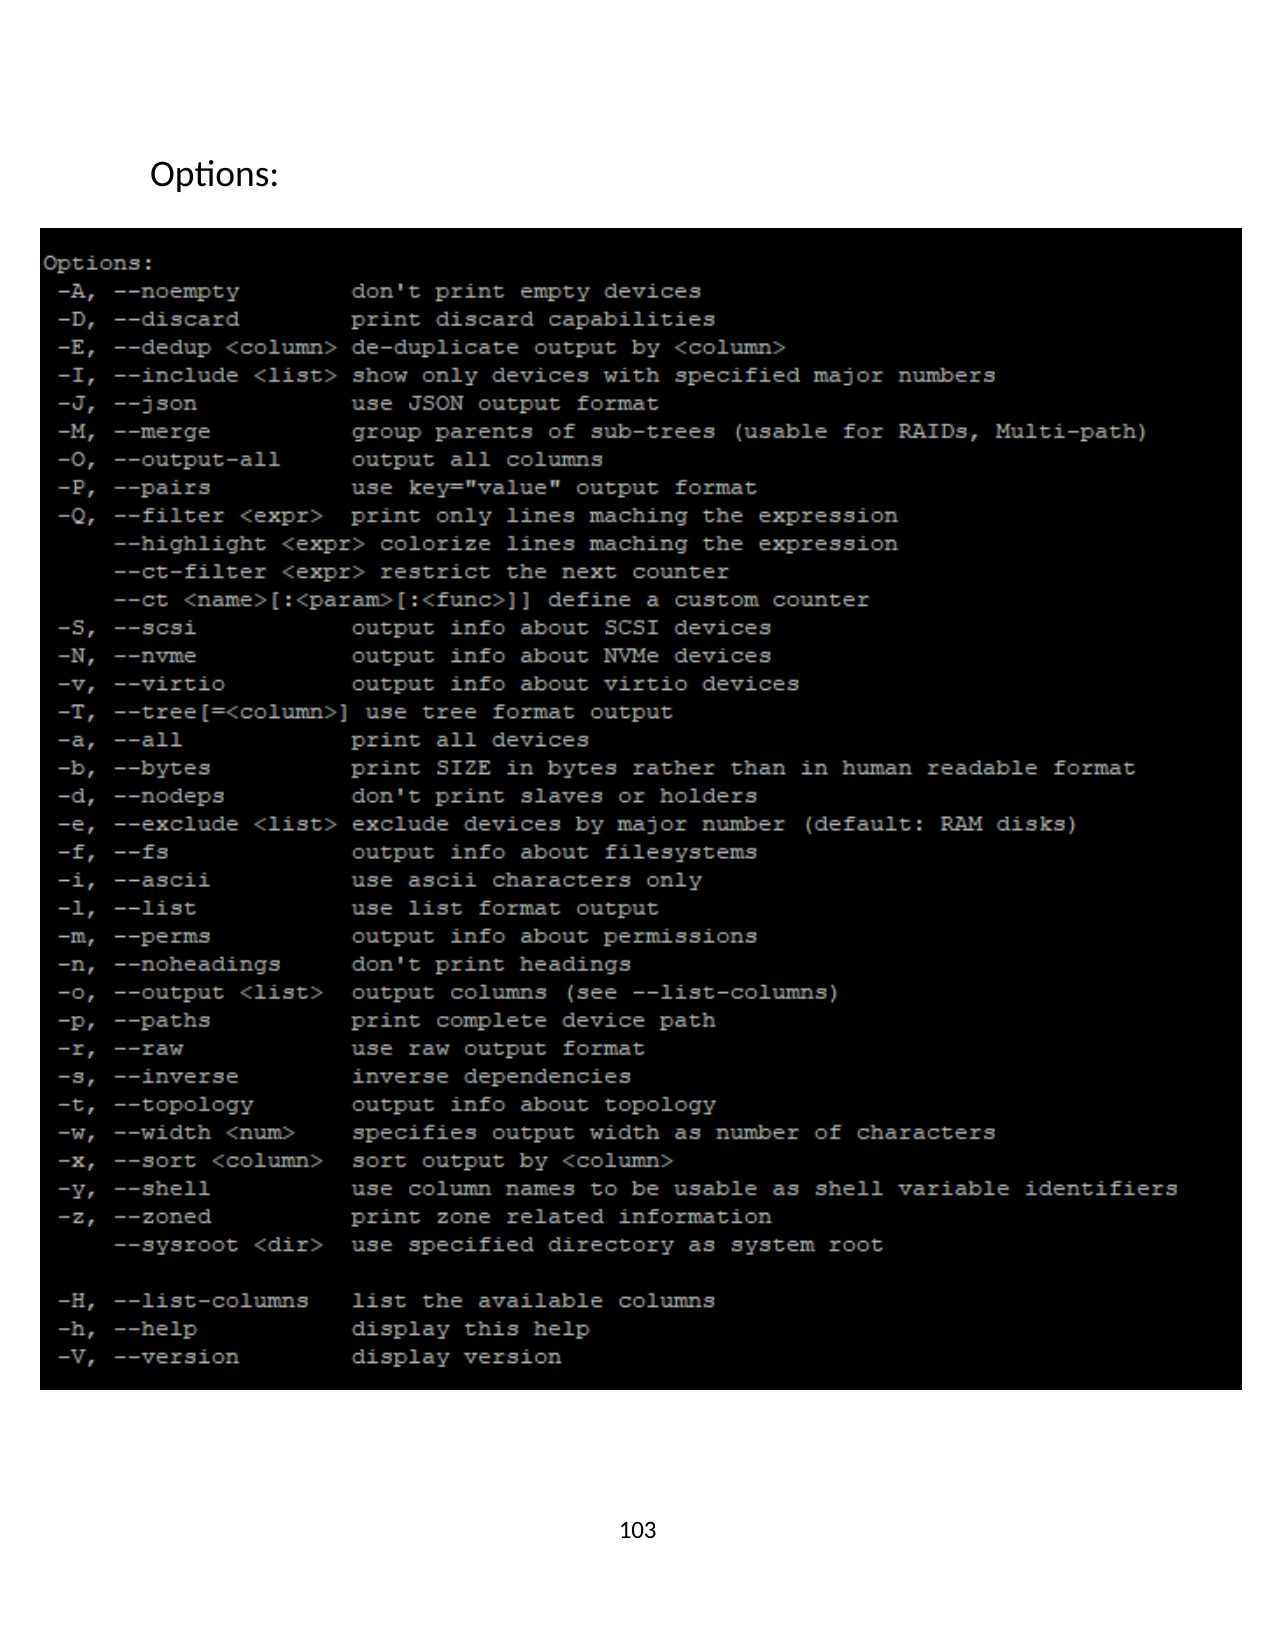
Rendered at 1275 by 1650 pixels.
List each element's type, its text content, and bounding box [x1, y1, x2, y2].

text Options: [150, 150, 1125, 196]
picture [40, 228, 1242, 1390]
